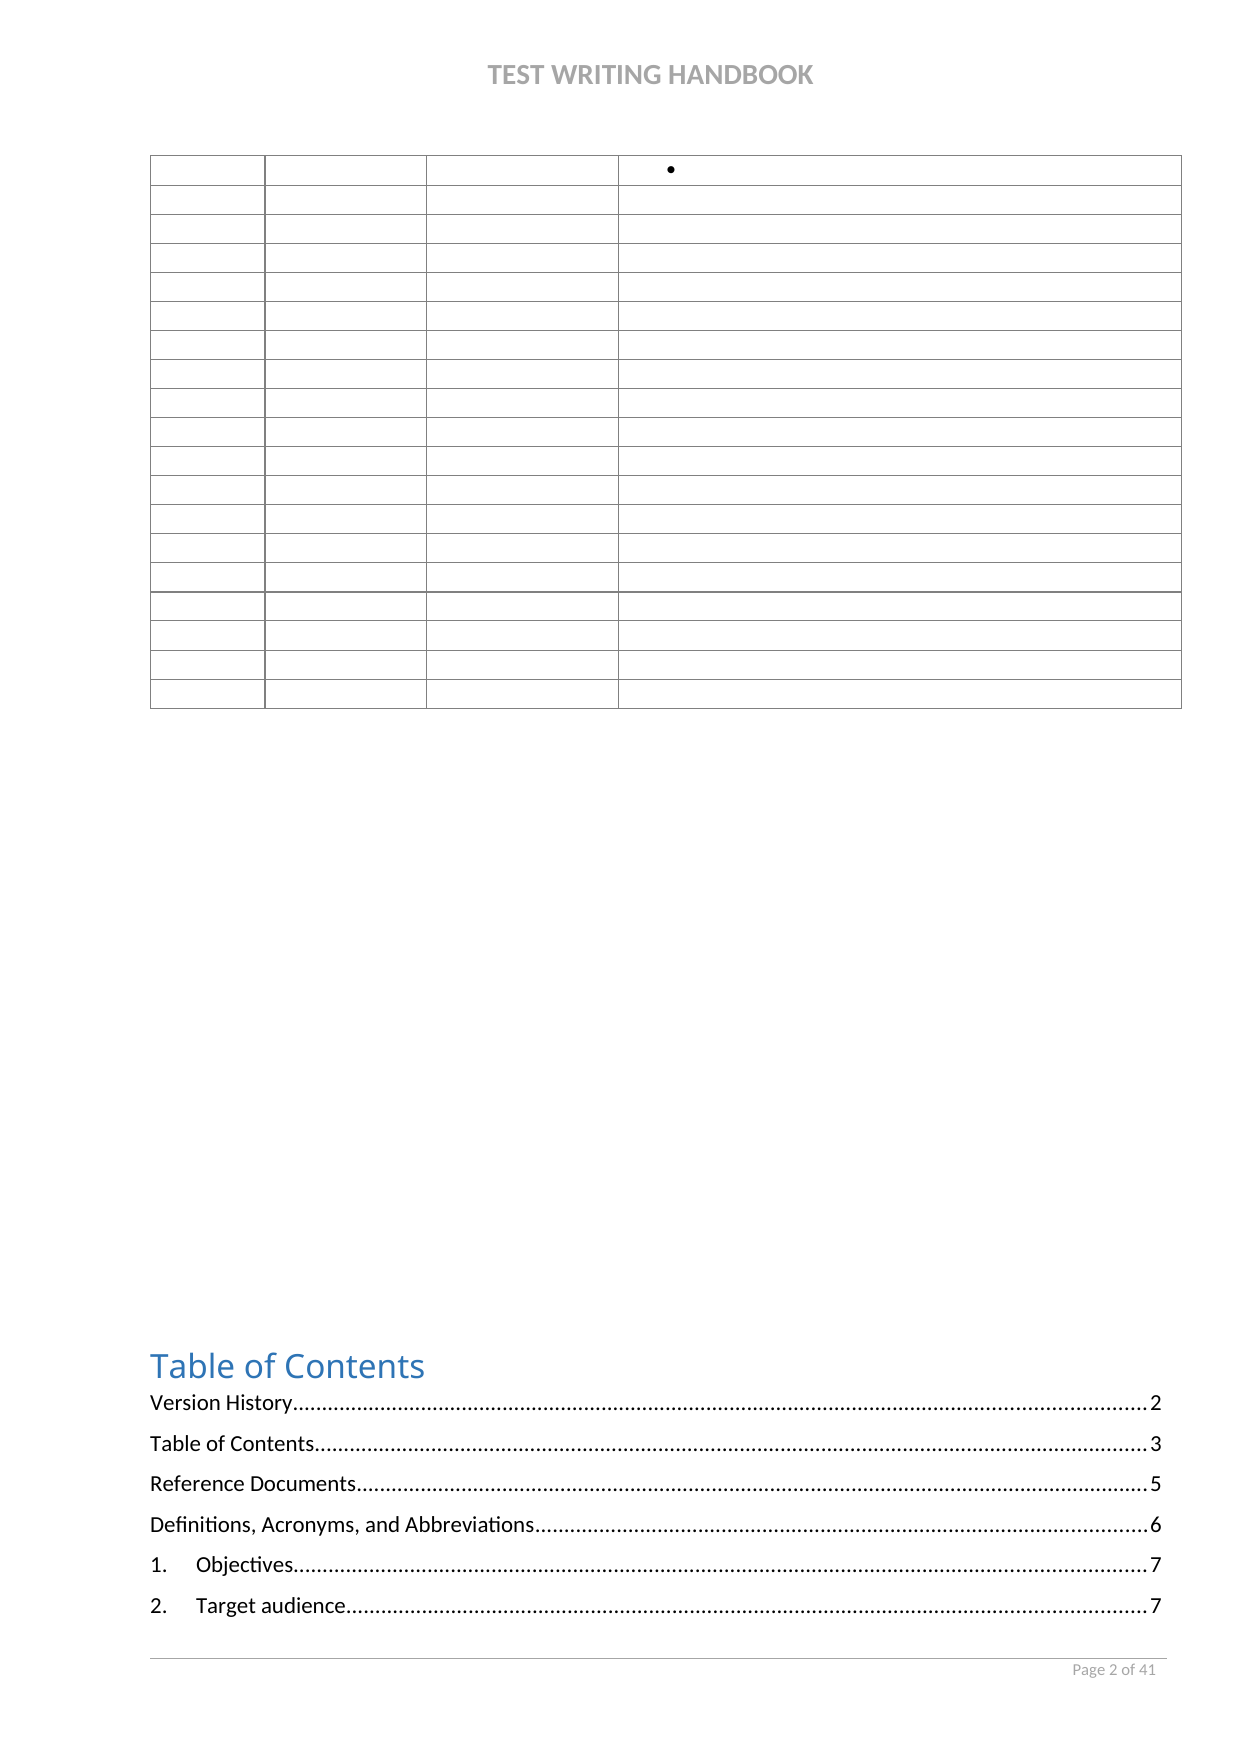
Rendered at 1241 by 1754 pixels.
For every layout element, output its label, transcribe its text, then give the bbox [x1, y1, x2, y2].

table_cell [151, 418, 264, 446]
table_cell [619, 447, 1181, 475]
table_cell [151, 447, 264, 475]
table_cell [427, 186, 618, 213]
table_cell [427, 156, 618, 184]
table_cell [427, 360, 618, 388]
table_cell [266, 593, 426, 620]
table_cell [151, 186, 264, 213]
table_cell [266, 651, 426, 678]
table_cell [619, 680, 1181, 708]
table_cell [619, 418, 1181, 446]
table_cell [427, 505, 618, 533]
table_cell [427, 389, 618, 417]
table_cell [151, 273, 264, 301]
table_cell [266, 680, 426, 708]
table_cell [151, 621, 264, 649]
table_cell [266, 302, 426, 330]
table_cell [619, 389, 1181, 417]
table_cell [427, 331, 618, 359]
table_cell [619, 563, 1181, 591]
table_cell [266, 389, 426, 417]
table_cell [266, 476, 426, 504]
table_cell [151, 156, 264, 184]
table_cell [266, 447, 426, 475]
table_cell [427, 302, 618, 330]
table_cell [619, 651, 1181, 678]
table_cell [151, 680, 264, 708]
table_cell [151, 244, 264, 272]
table_cell [427, 418, 618, 446]
table_cell [427, 621, 618, 649]
table_cell [427, 593, 618, 620]
table_cell [427, 534, 618, 562]
table_cell [619, 215, 1181, 243]
table_cell [619, 505, 1181, 533]
table_cell [266, 563, 426, 591]
table_cell [151, 651, 264, 678]
table_cell [619, 156, 1181, 184]
table_cell [151, 215, 264, 243]
table_cell [427, 273, 618, 301]
table_cell [427, 651, 618, 678]
table_cell [619, 621, 1181, 649]
table_cell [427, 563, 618, 591]
table_cell [619, 534, 1181, 562]
table_cell [266, 360, 426, 388]
table_cell [427, 244, 618, 272]
table_cell [266, 505, 426, 533]
table_cell [619, 476, 1181, 504]
table_cell [427, 215, 618, 243]
table_cell [266, 621, 426, 649]
table_cell [266, 534, 426, 562]
table_cell [151, 331, 264, 359]
table_cell [151, 593, 264, 620]
table_cell [619, 331, 1181, 359]
subtitle Table of Contents [150, 1343, 1162, 1388]
table_cell [151, 302, 264, 330]
table_cell [266, 244, 426, 272]
table_cell [266, 331, 426, 359]
table_cell [266, 418, 426, 446]
table_cell [619, 186, 1181, 213]
table_cell [266, 215, 426, 243]
table_cell [427, 447, 618, 475]
table_cell [427, 680, 618, 708]
table_cell [151, 389, 264, 417]
table_cell [619, 273, 1181, 301]
table_cell [151, 505, 264, 533]
table_cell [266, 186, 426, 213]
table_cell [619, 360, 1181, 388]
table_cell [151, 563, 264, 591]
table_cell [151, 476, 264, 504]
table_cell [151, 534, 264, 562]
table_cell [619, 302, 1181, 330]
table_cell [266, 156, 426, 184]
table_cell [151, 360, 264, 388]
table_cell [619, 244, 1181, 272]
table_cell [427, 476, 618, 504]
table_cell [619, 593, 1181, 620]
table_cell [266, 273, 426, 301]
